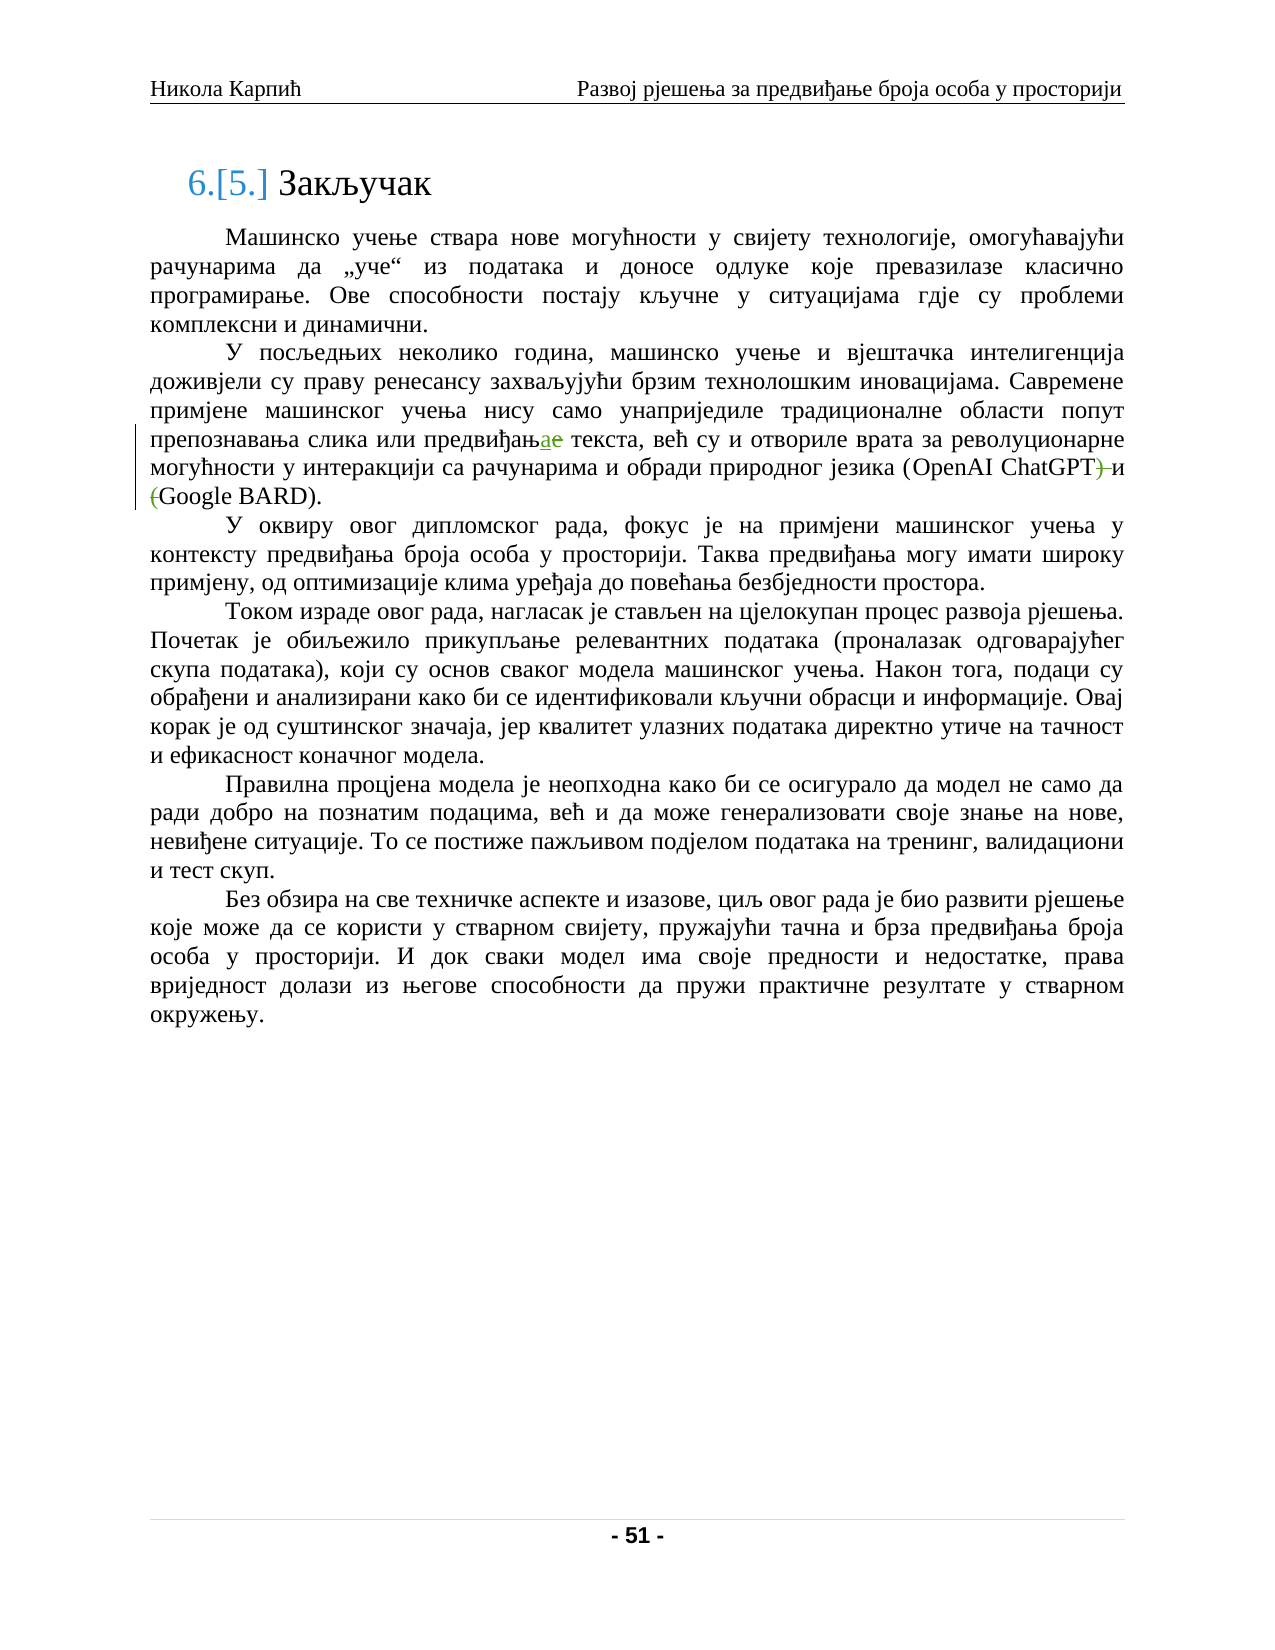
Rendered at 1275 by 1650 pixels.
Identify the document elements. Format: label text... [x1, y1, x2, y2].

text У посљедњих неколико година, машинско учење и вјештачка интелигенција доживјели су праву ренесансу захваљујући брзим технолошким иновацијама. Савремене примјене машинског учења нису само унаприједиле традиционалне области попут препознавања слика или предвиђањ текста, већ су и отвориле врата за револуционарне могућности у интеракцији са рачунарима и обради природног језика (OpenAI ChatGPTи Google BARD). [150, 337, 1125, 510]
subtitle Закључак [187, 160, 1125, 203]
text Током израде овог рада, нагласак је стављен на цјелокупан процес развоја рјешења. Почетак је обиљежило прикупљање релевантних података (проналазак одговарајућег скупа података), који су основ сваког модела машинског учења. Након тога, подаци су обрађени и анализирани како би се идентификовали кључни обрасци и информације. Овај корак је од суштинског значаја, јер квалитет улазних података директно утиче на тачност и ефикасност коначног модела. [150, 596, 1125, 769]
text Машинско учење ствара нове могућности у свијету технологије, омогућавајући рачунарима да „уче“ из података и доносе одлуке које превазилазе класично програмирање. Ове способности постају кључне у ситуацијама гдје су проблеми комплексни и динамични. [150, 222, 1125, 337]
text Без обзира на све техничке аспекте и изазове, циљ овог рада је био развити рјешење које може да се користи у стварном свијету, пружајући тачна и брза предвиђања броја особа у просторији. И док сваки модел има своје предности и недостатке, права вриједност долази из његове способности да пружи практичне резултате у стварном окружењу. [150, 884, 1125, 1027]
text Правилна процјена модела је неопходна како би се осигурало да модел не само да ради добро на познатим подацима, већ и да може генерализовати своје знање на нове, невиђене ситуације. То се постиже пажљивом подјелом података на тренинг, валидациони и тест скуп. [150, 769, 1125, 884]
text У оквиру овог дипломског рада, фокус је на примјени машинског учења у контексту предвиђања броја особа у просторији. Таква предвиђања могу имати широку примјену, од оптимизације клима уређаја до повећања безбједности простора. [150, 510, 1125, 596]
